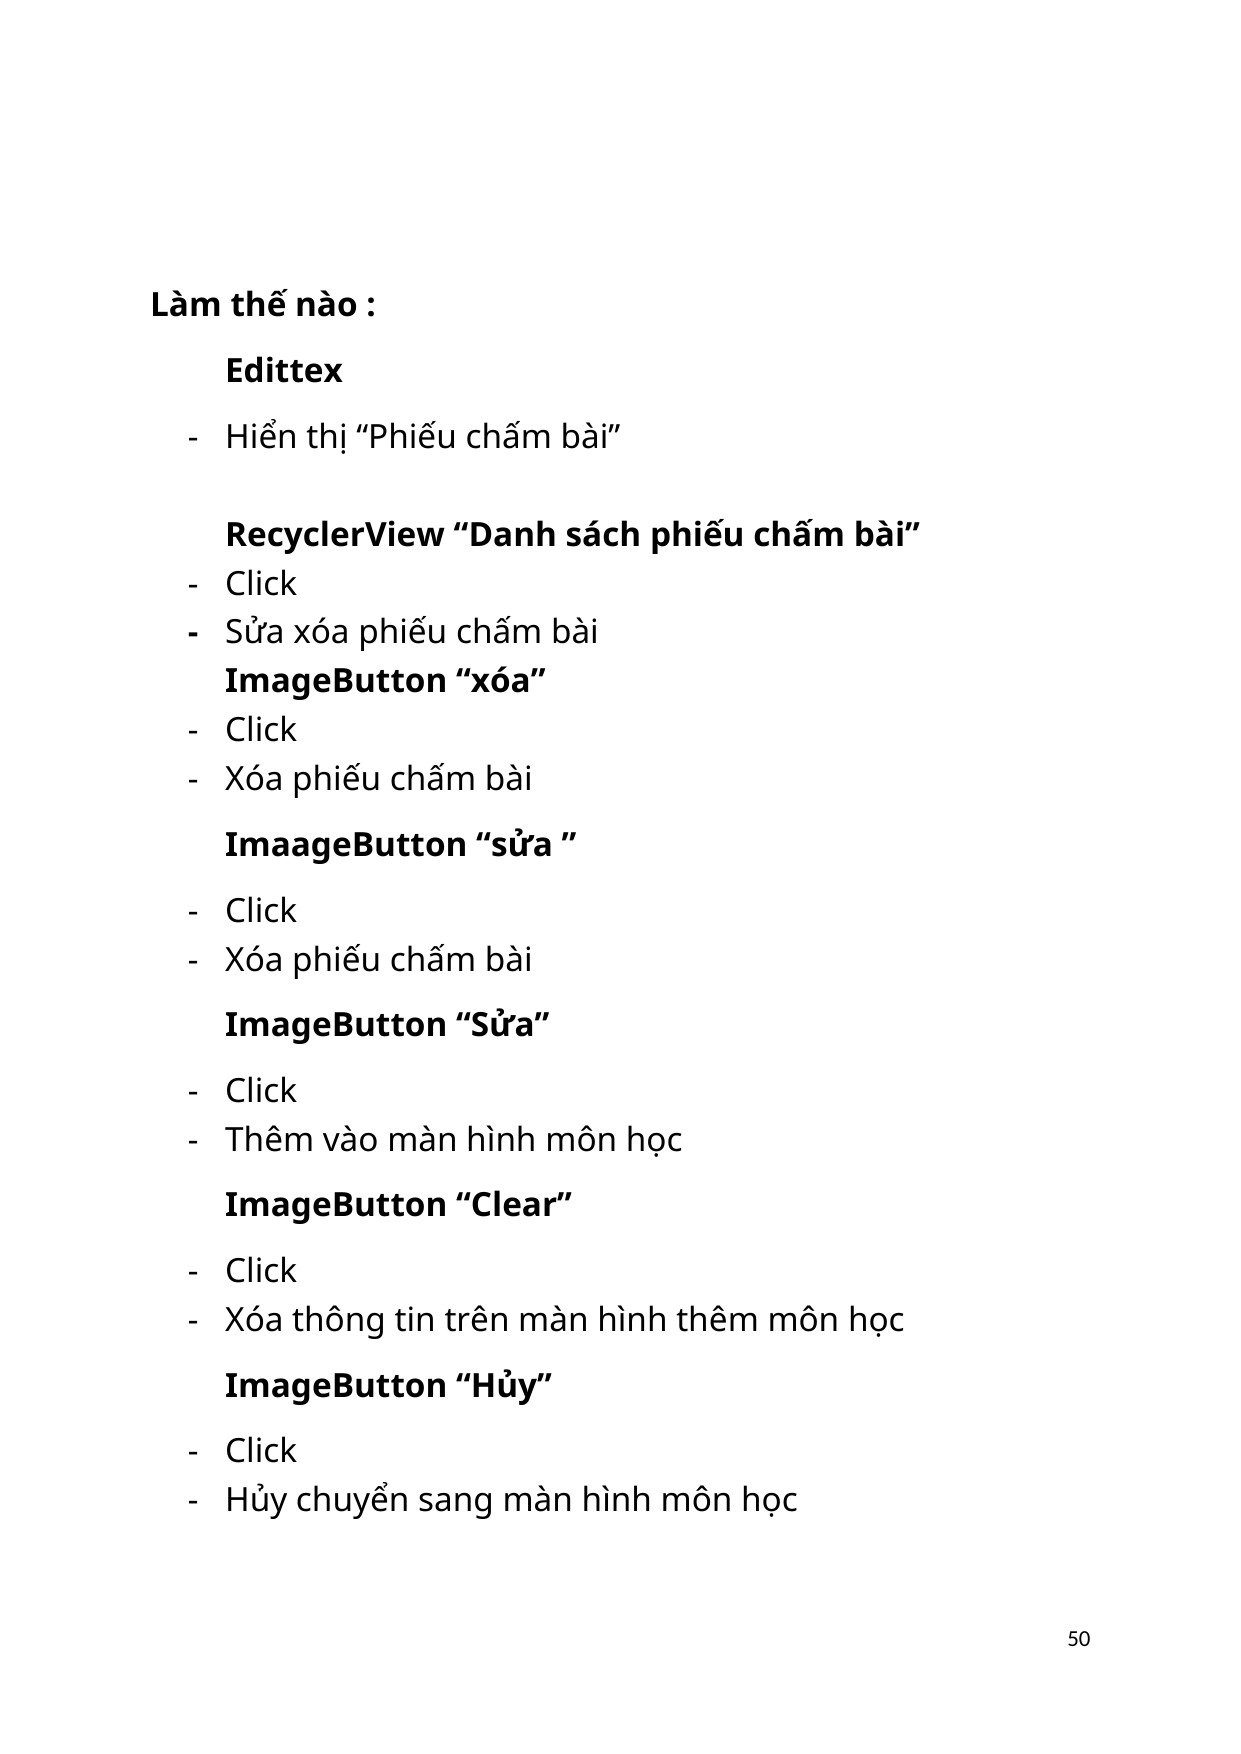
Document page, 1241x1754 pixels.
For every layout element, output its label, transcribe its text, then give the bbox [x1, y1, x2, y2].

text ImageButton “Clear” [225, 1181, 1090, 1227]
list Thêm vào màn hình môn học [187, 1116, 1090, 1161]
list Xóa phiếu chấm bài [187, 755, 1090, 801]
text ImageButton “Sửa” [225, 1001, 1090, 1046]
list Click [187, 706, 1090, 752]
list Hiển thị “Phiếu chấm bài” [187, 412, 1090, 458]
list Click [187, 559, 1090, 605]
list ImageButton “xóa” [225, 657, 1090, 703]
list Click [187, 1067, 1090, 1112]
text Edittex [150, 347, 1090, 392]
list Hủy chuyển sang màn hình môn học [187, 1476, 1090, 1521]
list Sửa xóa phiếu chấm bài [187, 608, 1090, 654]
list Click [187, 1427, 1090, 1472]
list Click [187, 1247, 1090, 1292]
list RecyclerView “Danh sách phiếu chấm bài” [225, 510, 1090, 556]
text ImaageButton “sửa ” [225, 821, 1090, 866]
list Xóa phiếu chấm bài [187, 935, 1090, 981]
text ImageButton “Hủy” [225, 1361, 1090, 1407]
list Click [187, 886, 1090, 932]
text Làm thế nào : [150, 281, 1090, 327]
list Xóa thông tin trên màn hình thêm môn học [187, 1296, 1090, 1341]
